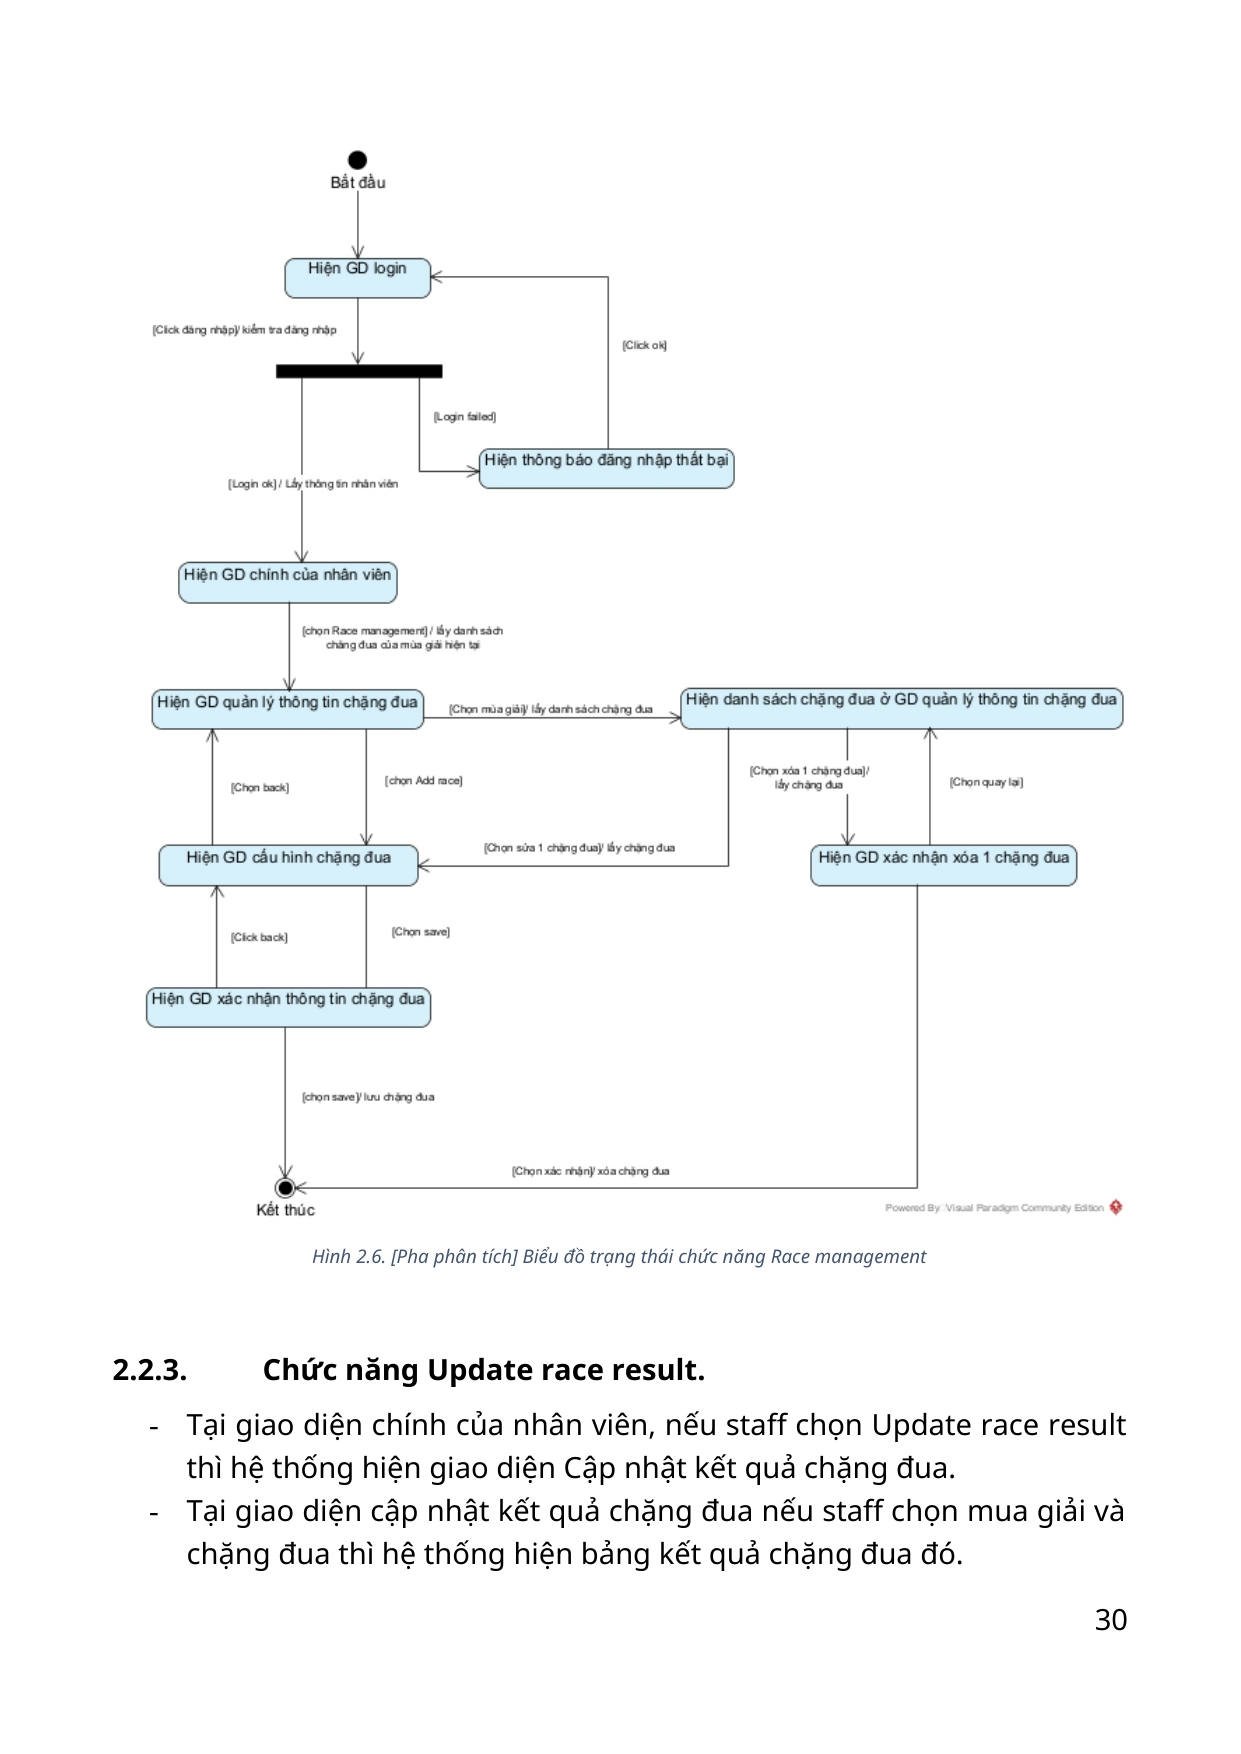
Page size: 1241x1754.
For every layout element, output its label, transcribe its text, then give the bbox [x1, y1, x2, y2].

subtitle Chức năng Update race result. [112, 1349, 1128, 1389]
picture [142, 150, 1128, 1224]
list Tại giao diện cập nhật kết quả chặng đua nếu staff chọn mua giải và chặng đua thì hệ thống hiện bảng kết quả chặng đua đó. [149, 1490, 1128, 1573]
list Tại giao diện chính của nhân viên, nếu staff chọn Update race result thì hệ thống hiện giao diện Cập nhật kết quả chặng đua. [149, 1404, 1128, 1487]
